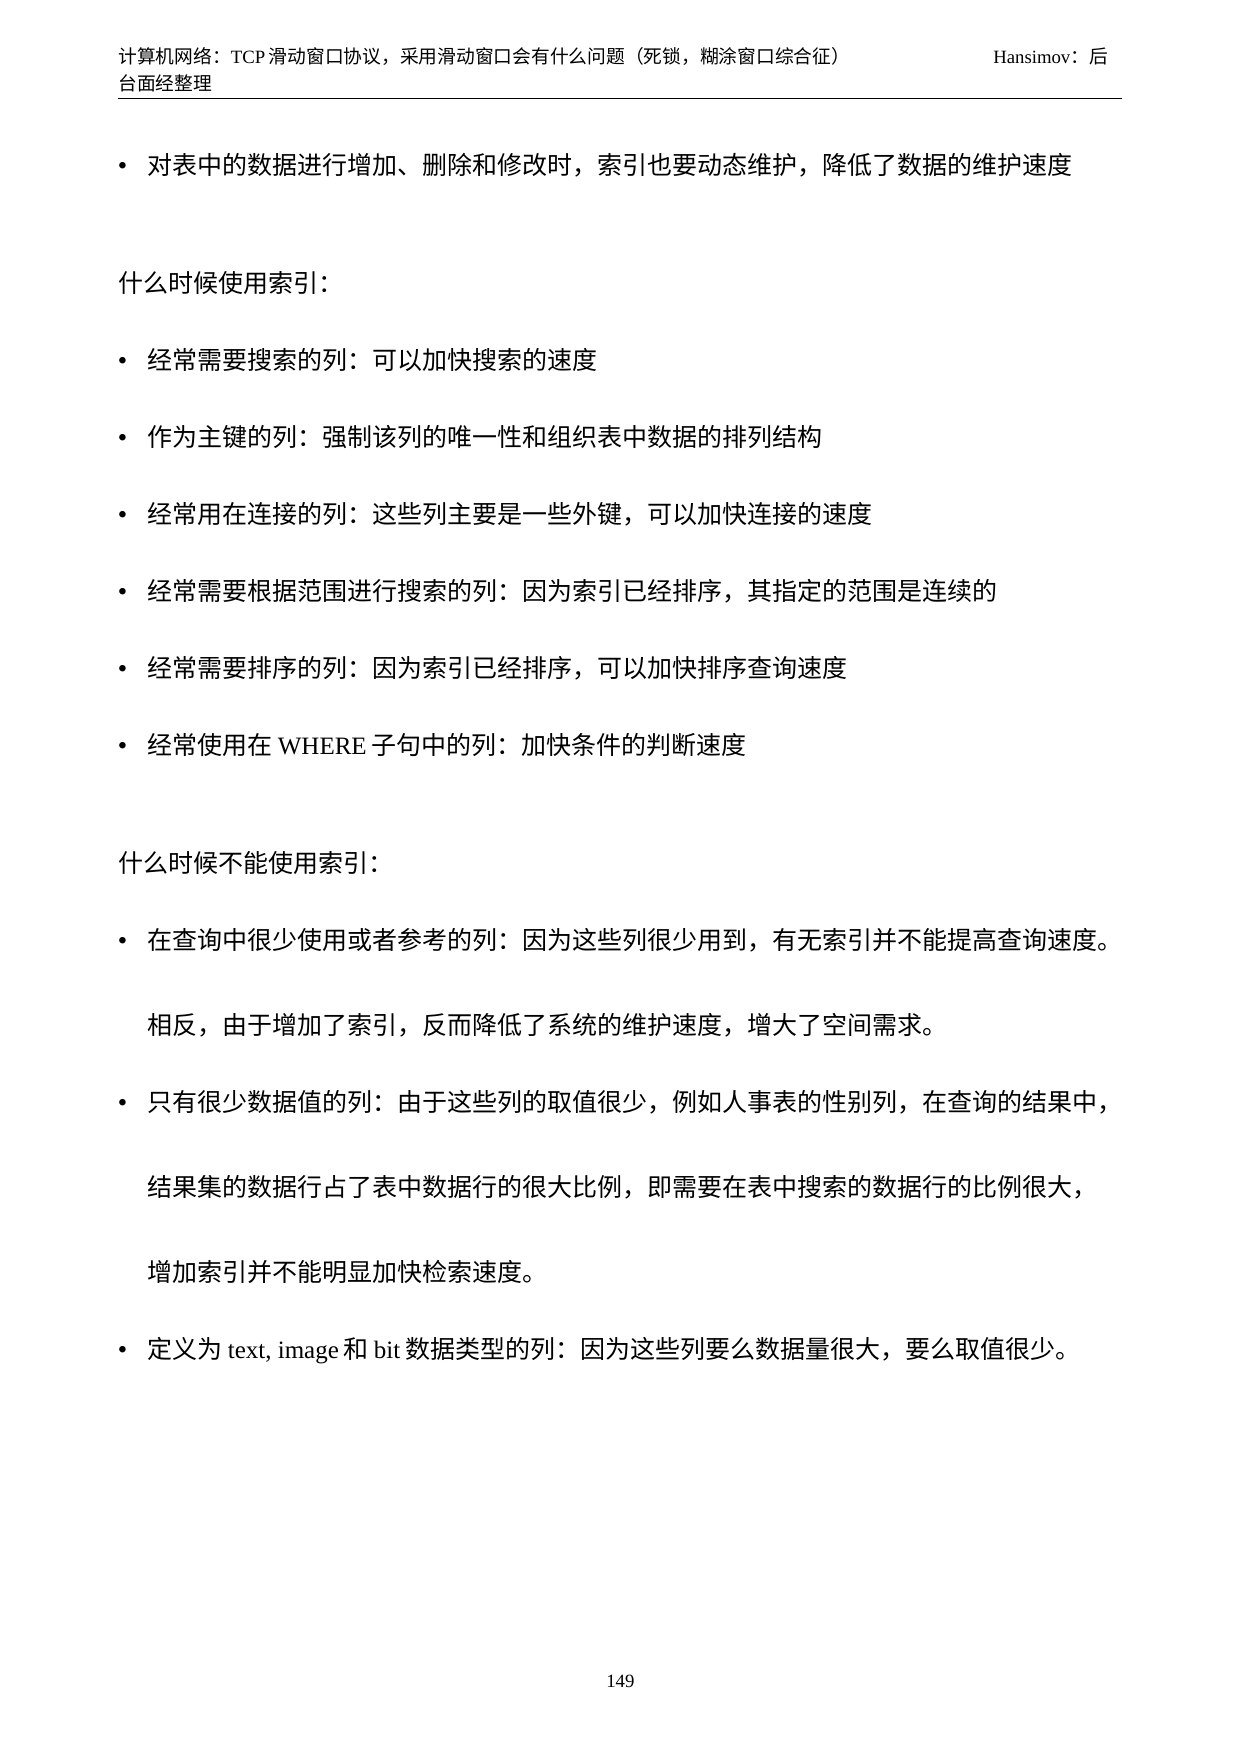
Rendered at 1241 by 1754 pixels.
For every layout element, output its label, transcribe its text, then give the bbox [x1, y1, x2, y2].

text 经常需要搜索的列：可以加快搜索的速度 [118, 325, 1122, 393]
text 只有很少数据值的列：由于这些列的取值很少，例如人事表的性别列，在查询的结果中，结果集的数据行占了表中数据行的很大比例，即需要在表中搜索的数据行的比例很大，增加索引并不能明显加快检索速度。 [118, 1067, 1122, 1304]
text 经常使用在WHERE子句中的列：加快条件的判断速度 [118, 710, 1122, 778]
text 经常需要排序的列：因为索引已经排序，可以加快排序查询速度 [118, 633, 1122, 701]
text 在查询中很少使用或者参考的列：因为这些列很少用到，有无索引并不能提高查询速度。相反，由于增加了索引，反而降低了系统的维护速度，增大了空间需求。 [118, 905, 1122, 1058]
text 什么时候不能使用索引： [118, 828, 1122, 896]
text 定义为text, image和bit数据类型的列：因为这些列要么数据量很大，要么取值很少。 [118, 1314, 1122, 1382]
text 什么时候使用索引： [118, 248, 1122, 316]
text 经常需要根据范围进行搜索的列：因为索引已经排序，其指定的范围是连续的 [118, 556, 1122, 624]
text 作为主键的列：强制该列的唯一性和组织表中数据的排列结构 [118, 402, 1122, 470]
text 对表中的数据进行增加、删除和修改时，索引也要动态维护，降低了数据的维护速度 [118, 130, 1122, 198]
text 经常用在连接的列：这些列主要是一些外键，可以加快连接的速度 [118, 479, 1122, 547]
